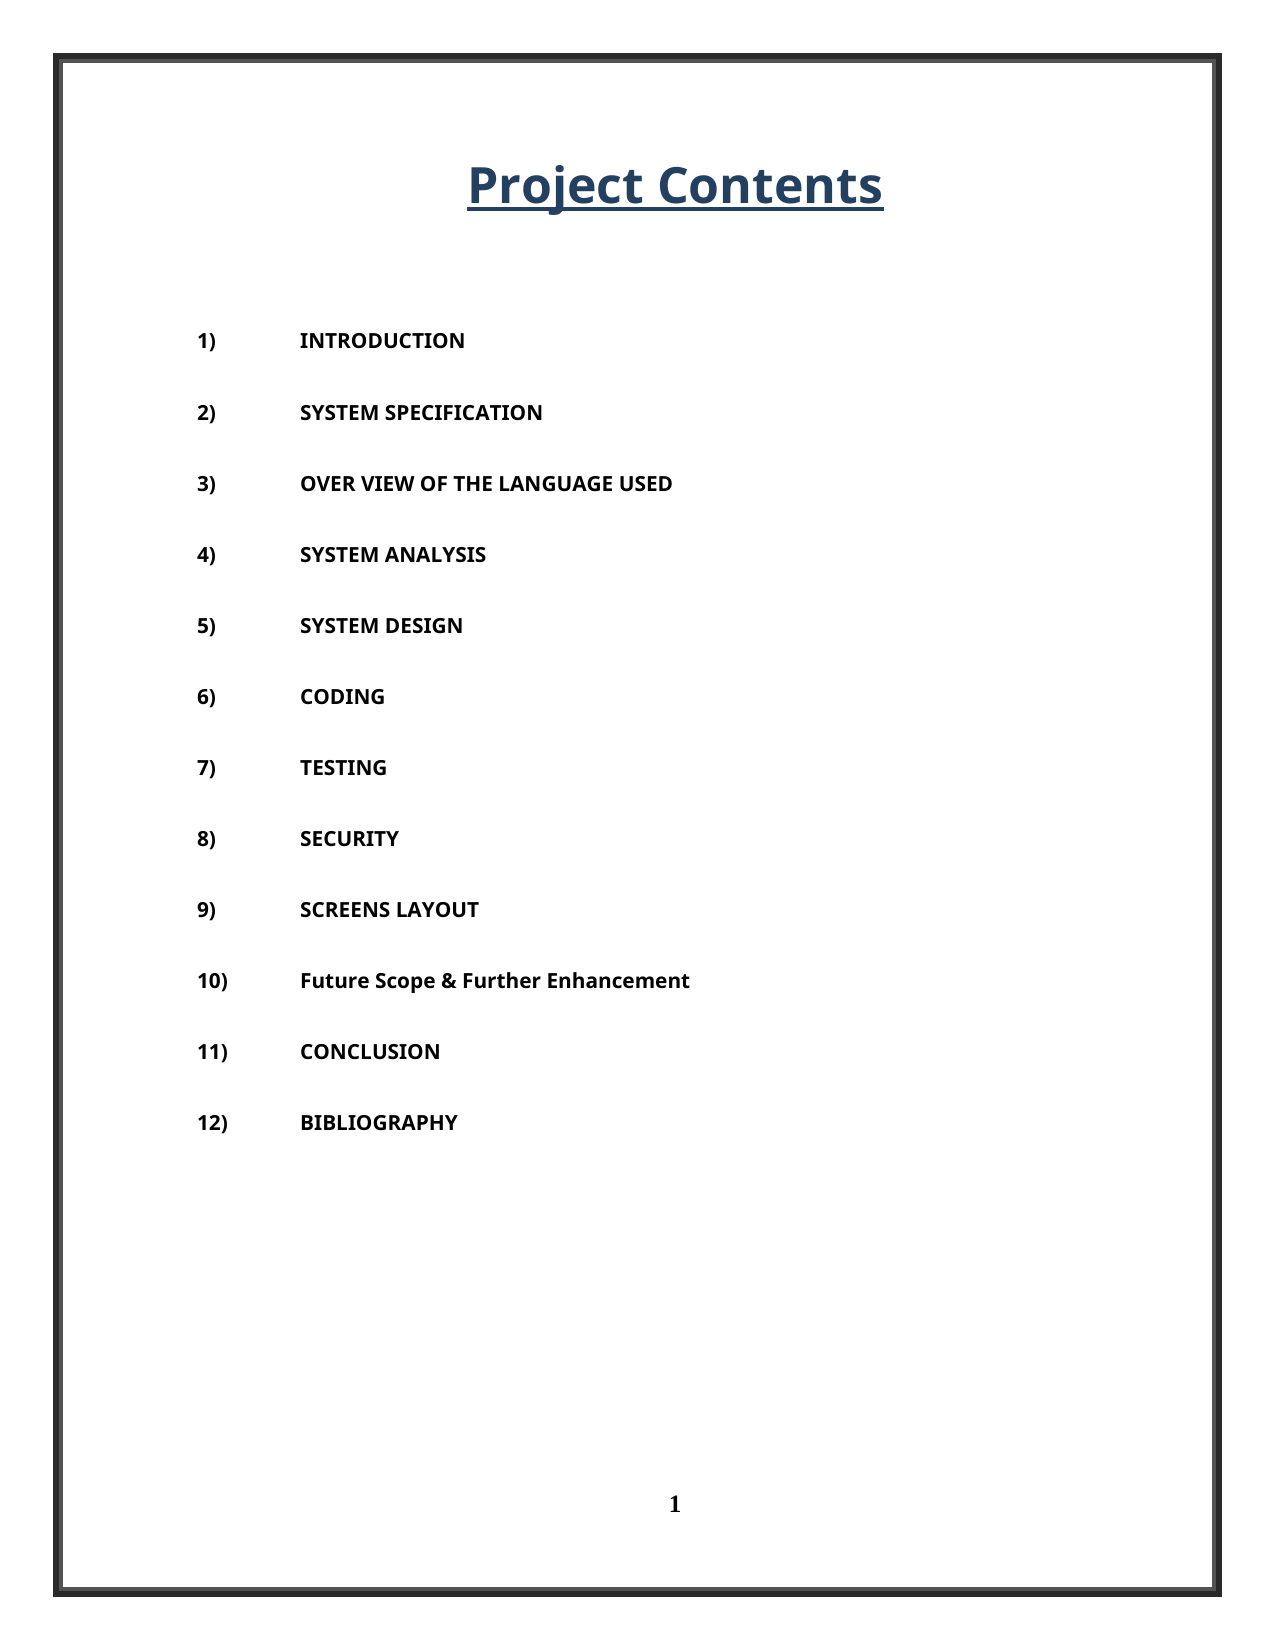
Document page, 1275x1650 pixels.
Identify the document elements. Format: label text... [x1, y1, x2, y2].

list TESTING [197, 753, 1087, 781]
list CODING [197, 682, 1087, 710]
text Project Contents [187, 150, 1087, 218]
list Future Scope & Further Enhancement [197, 966, 1087, 994]
list SECURITY [197, 824, 1087, 852]
list CONCLUSION [197, 1037, 1087, 1065]
list OVER VIEW OF THE LANGUAGE USED [197, 469, 1087, 497]
list INTRODUCTION [197, 327, 1087, 355]
list SCREENS LAYOUT [197, 895, 1087, 923]
list BIBLIOGRAPHY [197, 1108, 1087, 1136]
list SYSTEM ANALYSIS [197, 540, 1087, 568]
list SYSTEM SPECIFICATION [197, 398, 1087, 426]
list SYSTEM DESIGN [197, 611, 1087, 639]
